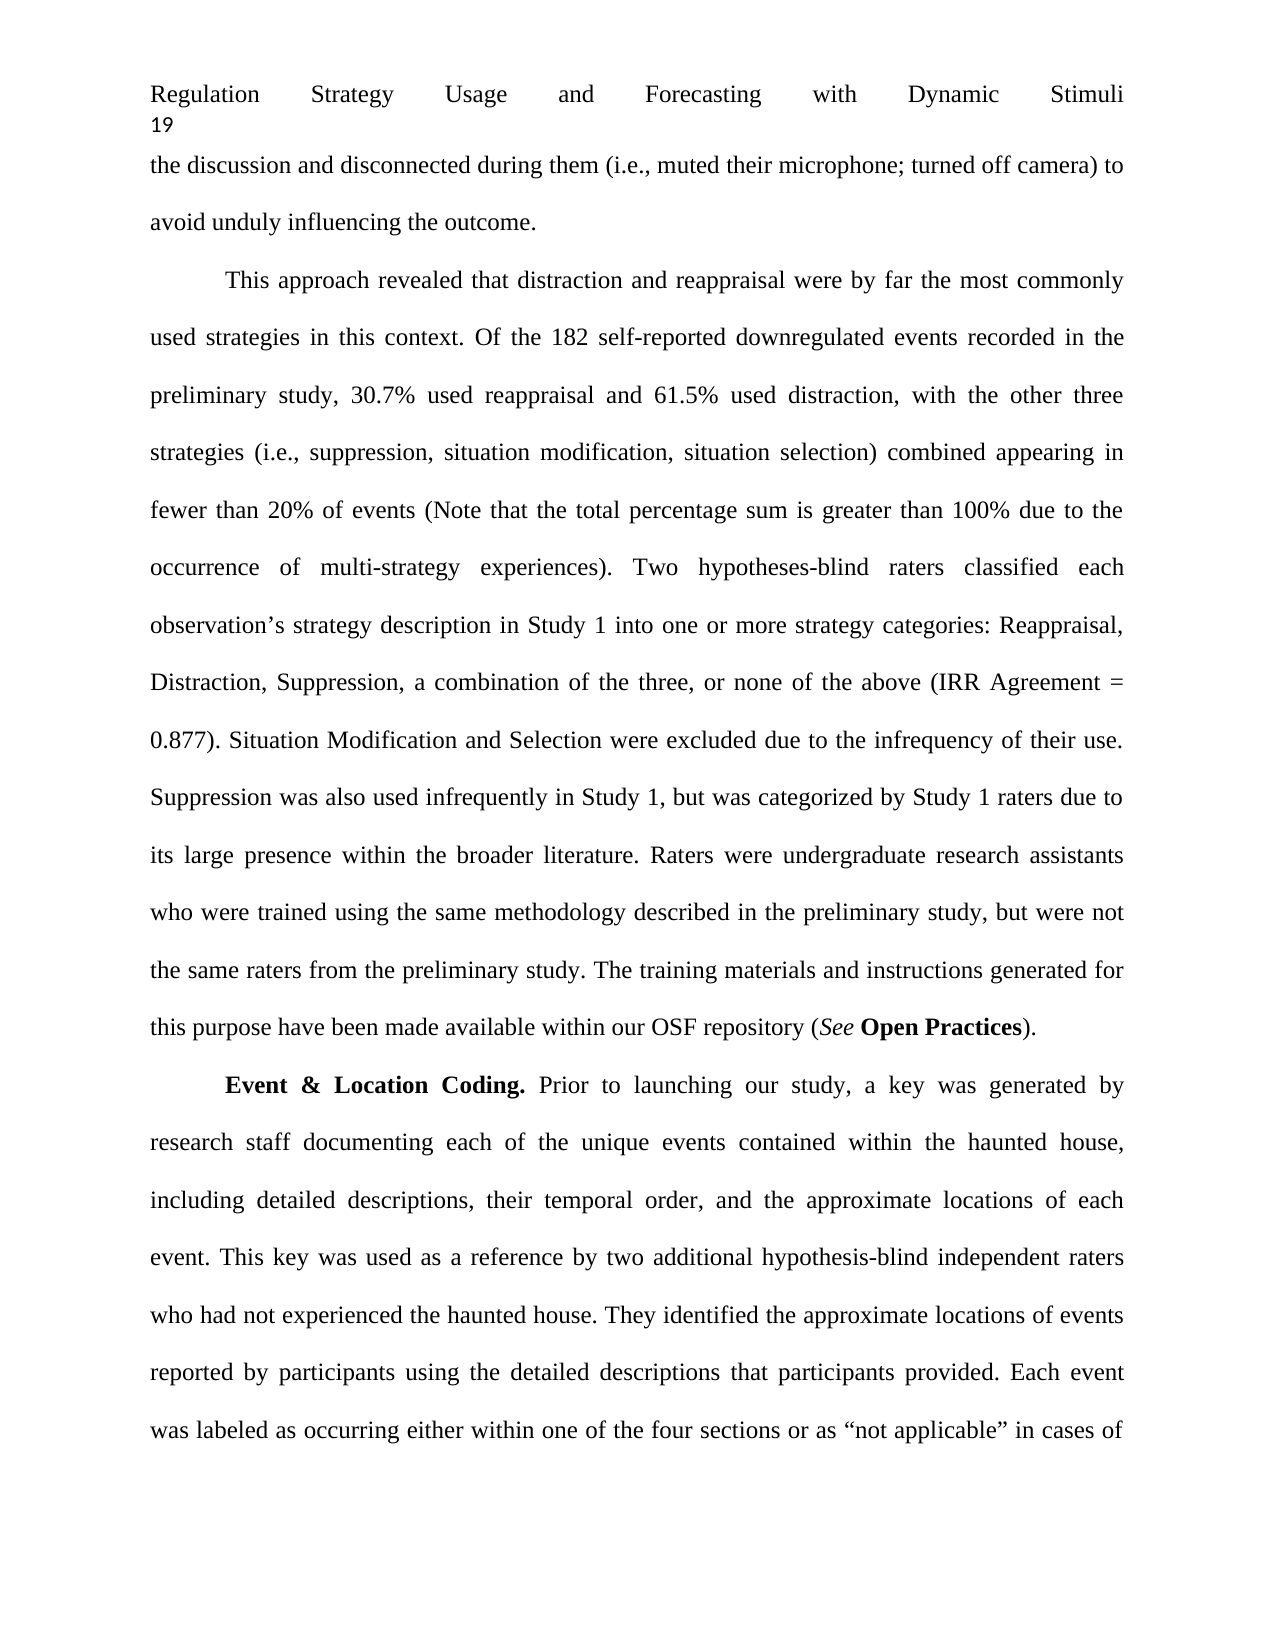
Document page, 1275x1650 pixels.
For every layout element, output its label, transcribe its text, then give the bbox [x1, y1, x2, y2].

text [150, 150, 1125, 236]
text This approach revealed that distraction and reappraisal were by far the most commonly used strategies in this context. Of the 182 self-reported downregulated events recorded in the preliminary study, 30.7% used reappraisal and 61.5% used distraction, with the other three strategies (i.e., suppression, situation modification, situation selection) combined appearing in fewer than 20% of events (Note that the total percentage sum is greater than 100% due to the occurrence of multi-strategy experiences). Two hypotheses-blind raters classified each observation’s strategy description in Study 1 into one or more strategy categories: Reappraisal, Distraction, Suppression, a combination of the three, or none of the above (IRR Agreement = 0.877). Situation Modification and Selection were excluded due to the infrequency of their use. Suppression was also used infrequently in Study 1, but was categorized by Study 1 raters due to its large presence within the broader literature. Raters were undergraduate research assistants who were trained using the same methodology described in the preliminary study, but were not the same raters from the preliminary study. The training materials and instructions generated for this purpose have been made available within our OSF repository (See Open Practices). [150, 265, 1125, 1041]
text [150, 1070, 1125, 1444]
